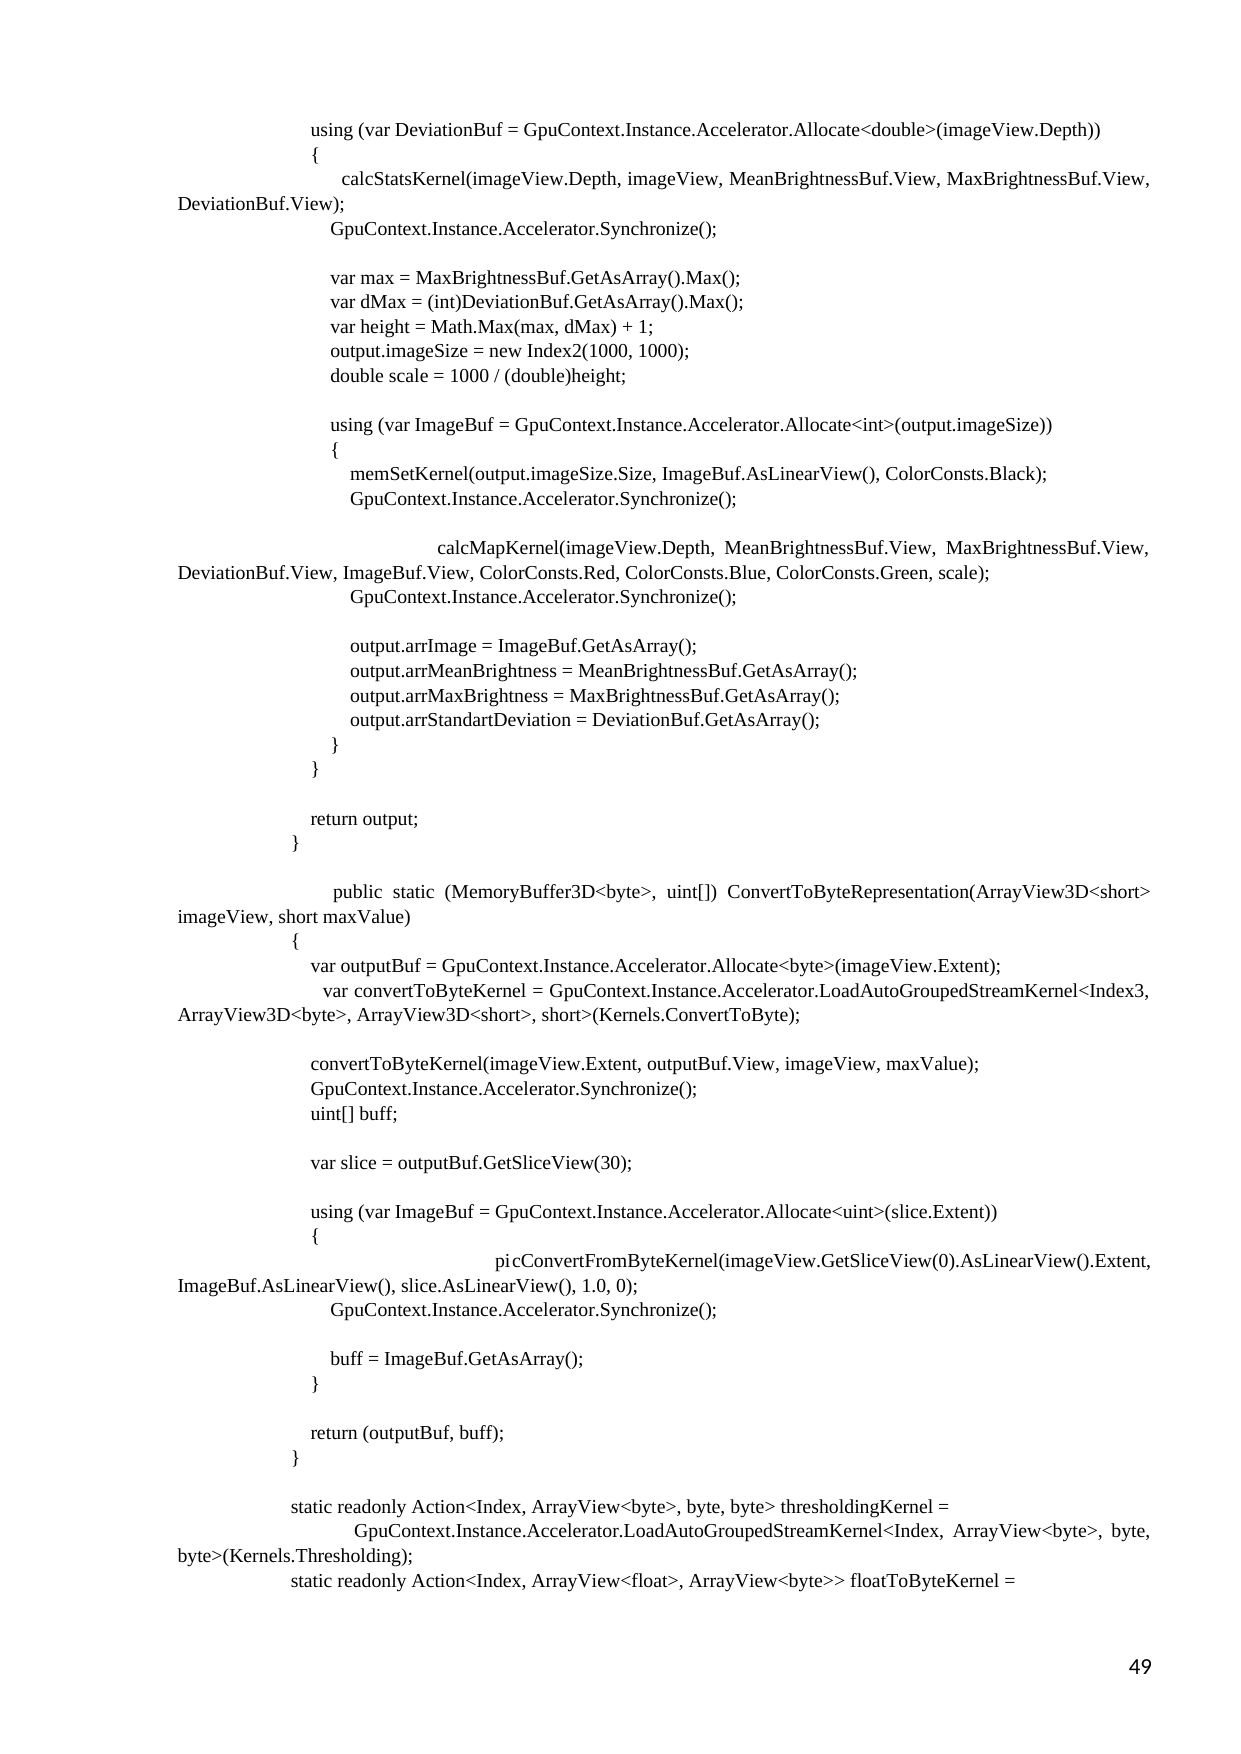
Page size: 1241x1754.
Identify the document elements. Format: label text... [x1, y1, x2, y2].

text memSetKernel(output.imageSize.Size, ImageBuf.AsLinearView(), ColorConsts.Black); [177, 462, 1152, 485]
text GpuContext.Instance.Accelerator.Synchronize(); [177, 1077, 1152, 1100]
text output.arrImage = ImageBuf.GetAsArray(); [177, 634, 1152, 657]
text using (var ImageBuf = GpuContext.Instance.Accelerator.Allocate<uint>(slice.Extent)) [177, 1200, 1152, 1223]
text var slice = outputBuf.GetSliceView(30); [177, 1151, 1152, 1173]
text var convertToByteKernel = GpuContext.Instance.Accelerator.LoadAutoGroupedStreamKernel<Index3, ArrayView3D<byte>, ArrayView3D<short>, short>(Kernels.ConvertToByte); [177, 978, 1152, 1026]
text { [177, 1224, 1152, 1247]
text var dMax = (int)DeviationBuf.GetAsArray().Max(); [177, 290, 1152, 313]
text return (outputBuf, buff); [177, 1421, 1152, 1444]
text using (var DeviationBuf = GpuContext.Instance.Accelerator.Allocate<double>(imageView.Depth)) [177, 118, 1152, 141]
text var outputBuf = GpuContext.Instance.Accelerator.Allocate<byte>(imageView.Extent); [177, 954, 1152, 977]
text static readonly Action<Index, ArrayView<float>, ArrayView<byte>> floatToByteKernel = [177, 1568, 1152, 1591]
text output.arrMaxBrightness = MaxBrightnessBuf.GetAsArray(); [177, 683, 1152, 706]
text output.arrStandartDeviation = DeviationBuf.GetAsArray(); [177, 708, 1152, 731]
text output.imageSize = new Index2(1000, 1000); [177, 339, 1152, 362]
text { [177, 929, 1152, 952]
text } [177, 1446, 1152, 1468]
text buff = ImageBuf.GetAsArray(); [177, 1347, 1152, 1370]
text GpuContext.Instance.Accelerator.Synchronize(); [177, 487, 1152, 510]
text calcMapKernel(imageView.Depth, MeanBrightnessBuf.View, MaxBrightnessBuf.View, DeviationBuf.View, ImageBuf.View, ColorConsts.Red, ColorConsts.Blue, ColorConsts.Green, scale); [177, 536, 1152, 583]
text GpuContext.Instance.Accelerator.Synchronize(); [177, 216, 1152, 239]
text convertToByteKernel(imageView.Extent, outputBuf.View, imageView, maxValue); [177, 1052, 1152, 1075]
text uint[] buff; [177, 1101, 1152, 1124]
text GpuContext.Instance.Accelerator.LoadAutoGroupedStreamKernel<Index, ArrayView<byte>, byte, byte>(Kernels.Thresholding); [177, 1519, 1152, 1567]
text { [177, 143, 1152, 166]
text } [177, 757, 1152, 780]
text } [177, 1372, 1152, 1395]
text { [177, 438, 1152, 461]
text } [177, 733, 1152, 756]
text piсConvertFromByteKernel(imageView.GetSliceView(0).AsLinearView().Extent, ImageBuf.AsLinearView(), slice.AsLinearView(), 1.0, 0); [177, 1249, 1152, 1296]
text double scale = 1000 / (double)height; [177, 364, 1152, 387]
text var height = Math.Max(max, dMax) + 1; [177, 315, 1152, 338]
text return output; [177, 806, 1152, 829]
text } [177, 831, 1152, 854]
text GpuContext.Instance.Accelerator.Synchronize(); [177, 585, 1152, 608]
text GpuContext.Instance.Accelerator.Synchronize(); [177, 1298, 1152, 1321]
text using (var ImageBuf = GpuContext.Instance.Accelerator.Allocate<int>(output.imageSize)) [177, 413, 1152, 436]
text output.arrMeanBrightness = MeanBrightnessBuf.GetAsArray(); [177, 659, 1152, 682]
text calcStatsKernel(imageView.Depth, imageView, MeanBrightnessBuf.View, MaxBrightnessBuf.View, DeviationBuf.View); [177, 167, 1152, 215]
text static readonly Action<Index, ArrayView<byte>, byte, byte> thresholdingKernel = [177, 1495, 1152, 1518]
text public static (MemoryBuffer3D<byte>, uint[]) ConvertToByteRepresentation(ArrayView3D<short> imageView, short maxValue) [177, 880, 1152, 928]
text var max = MaxBrightnessBuf.GetAsArray().Max(); [177, 266, 1152, 288]
